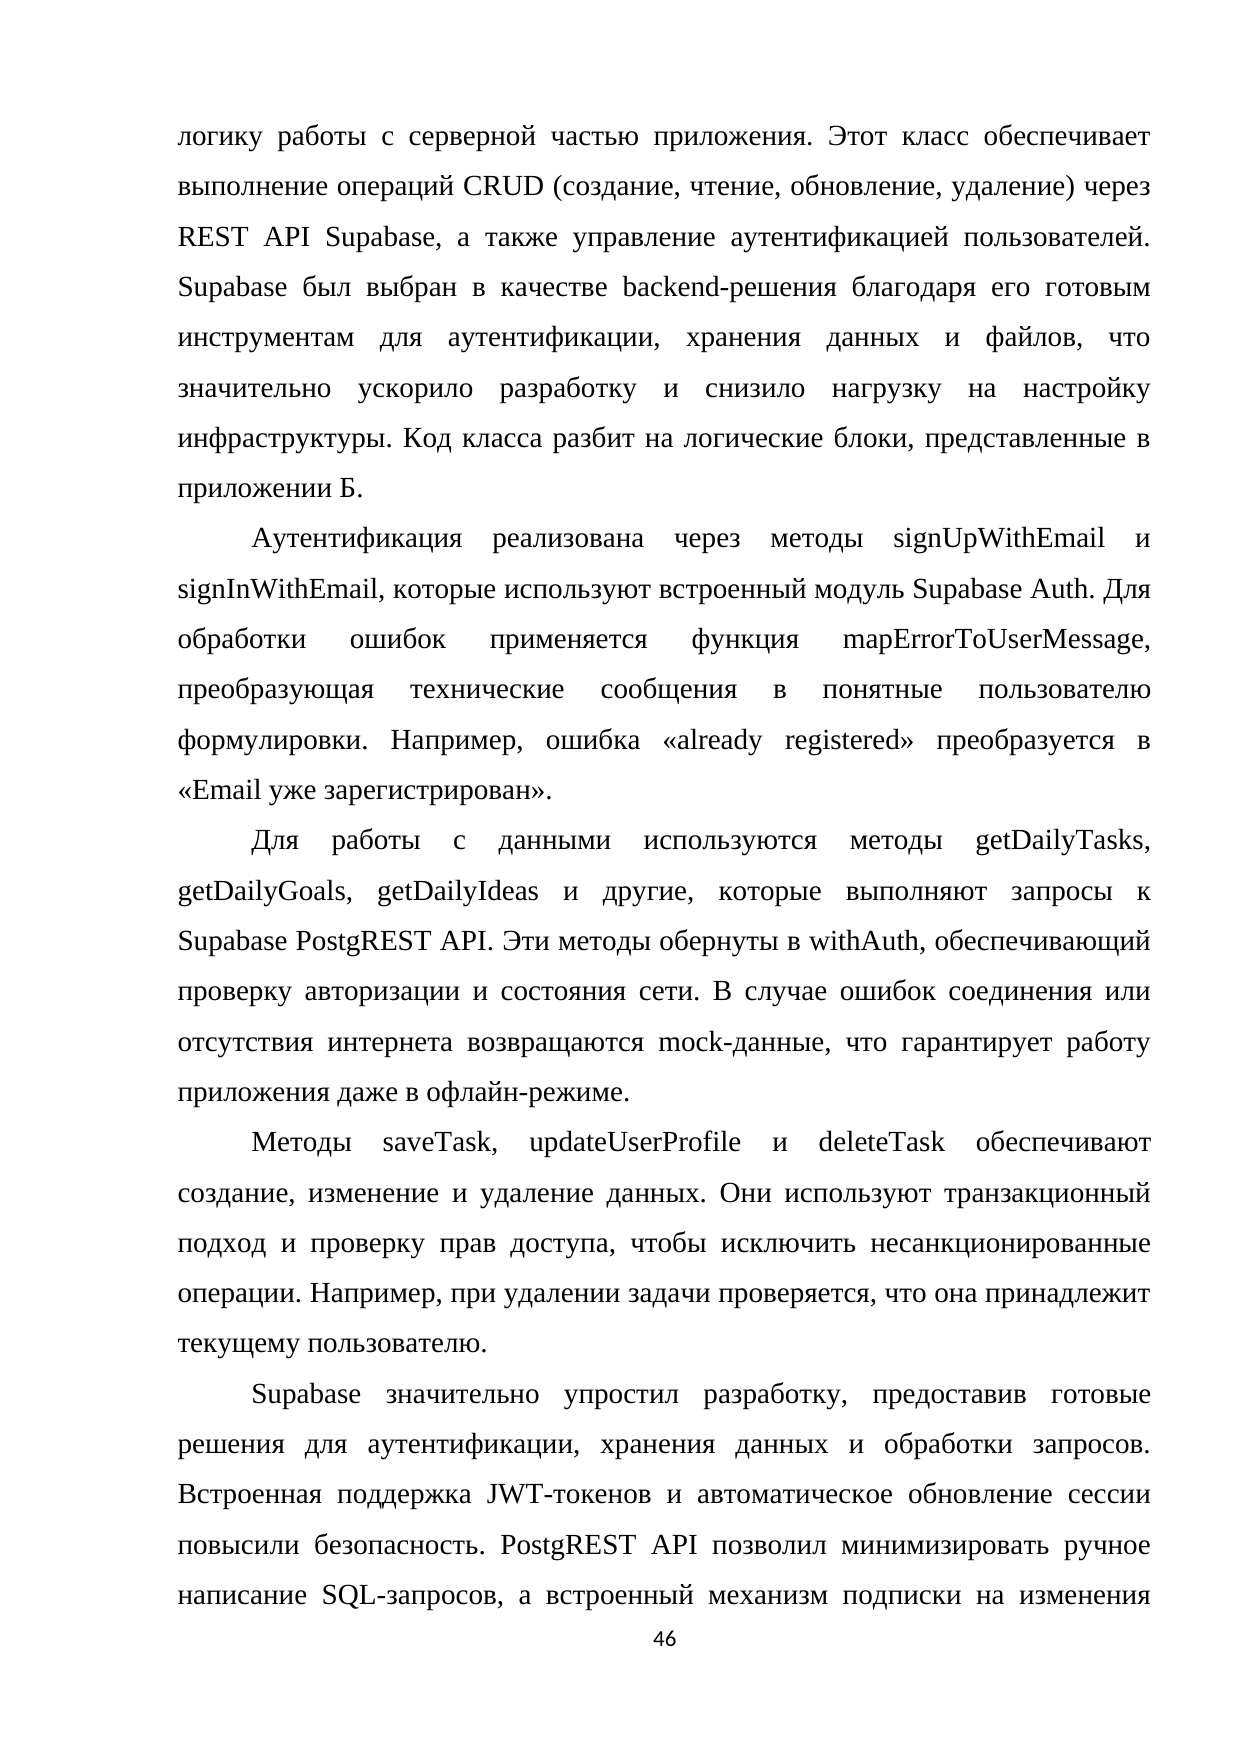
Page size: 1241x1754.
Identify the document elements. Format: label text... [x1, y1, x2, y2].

text Методы saveTask, updateUserProfile и deleteTask обеспечивают создание, изменение и удаление данных. Они используют транзакционный подход и проверку прав доступа, чтобы исключить несанкционированные операции. Например, при удалении задачи проверяется, что она принадлежит текущему пользователю. [177, 1124, 1152, 1359]
text Для работы с данными используются методы getDailyTasks, getDailyGoals, getDailyIdeas и другие, которые выполняют запросы к Supabase PostgREST API. Эти методы обернуты в withAuth, обеспечивающий проверку авторизации и состояния сети. В случае ошибок соединения или отсутствия интернета возвращаются mock-данные, что гарантирует работу приложения даже в офлайн-режиме. [177, 822, 1152, 1108]
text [177, 118, 1152, 504]
text Аутентификация реализована через методы signUpWithEmail и signInWithEmail, которые используют встроенный модуль Supabase Auth. Для обработки ошибок применяется функция mapErrorToUserMessage, преобразующая технические сообщения в понятные пользователю формулировки. Например, ошибка «already registered» преобразуется в «Email уже зарегистрирован». [177, 521, 1152, 806]
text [177, 1376, 1152, 1611]
